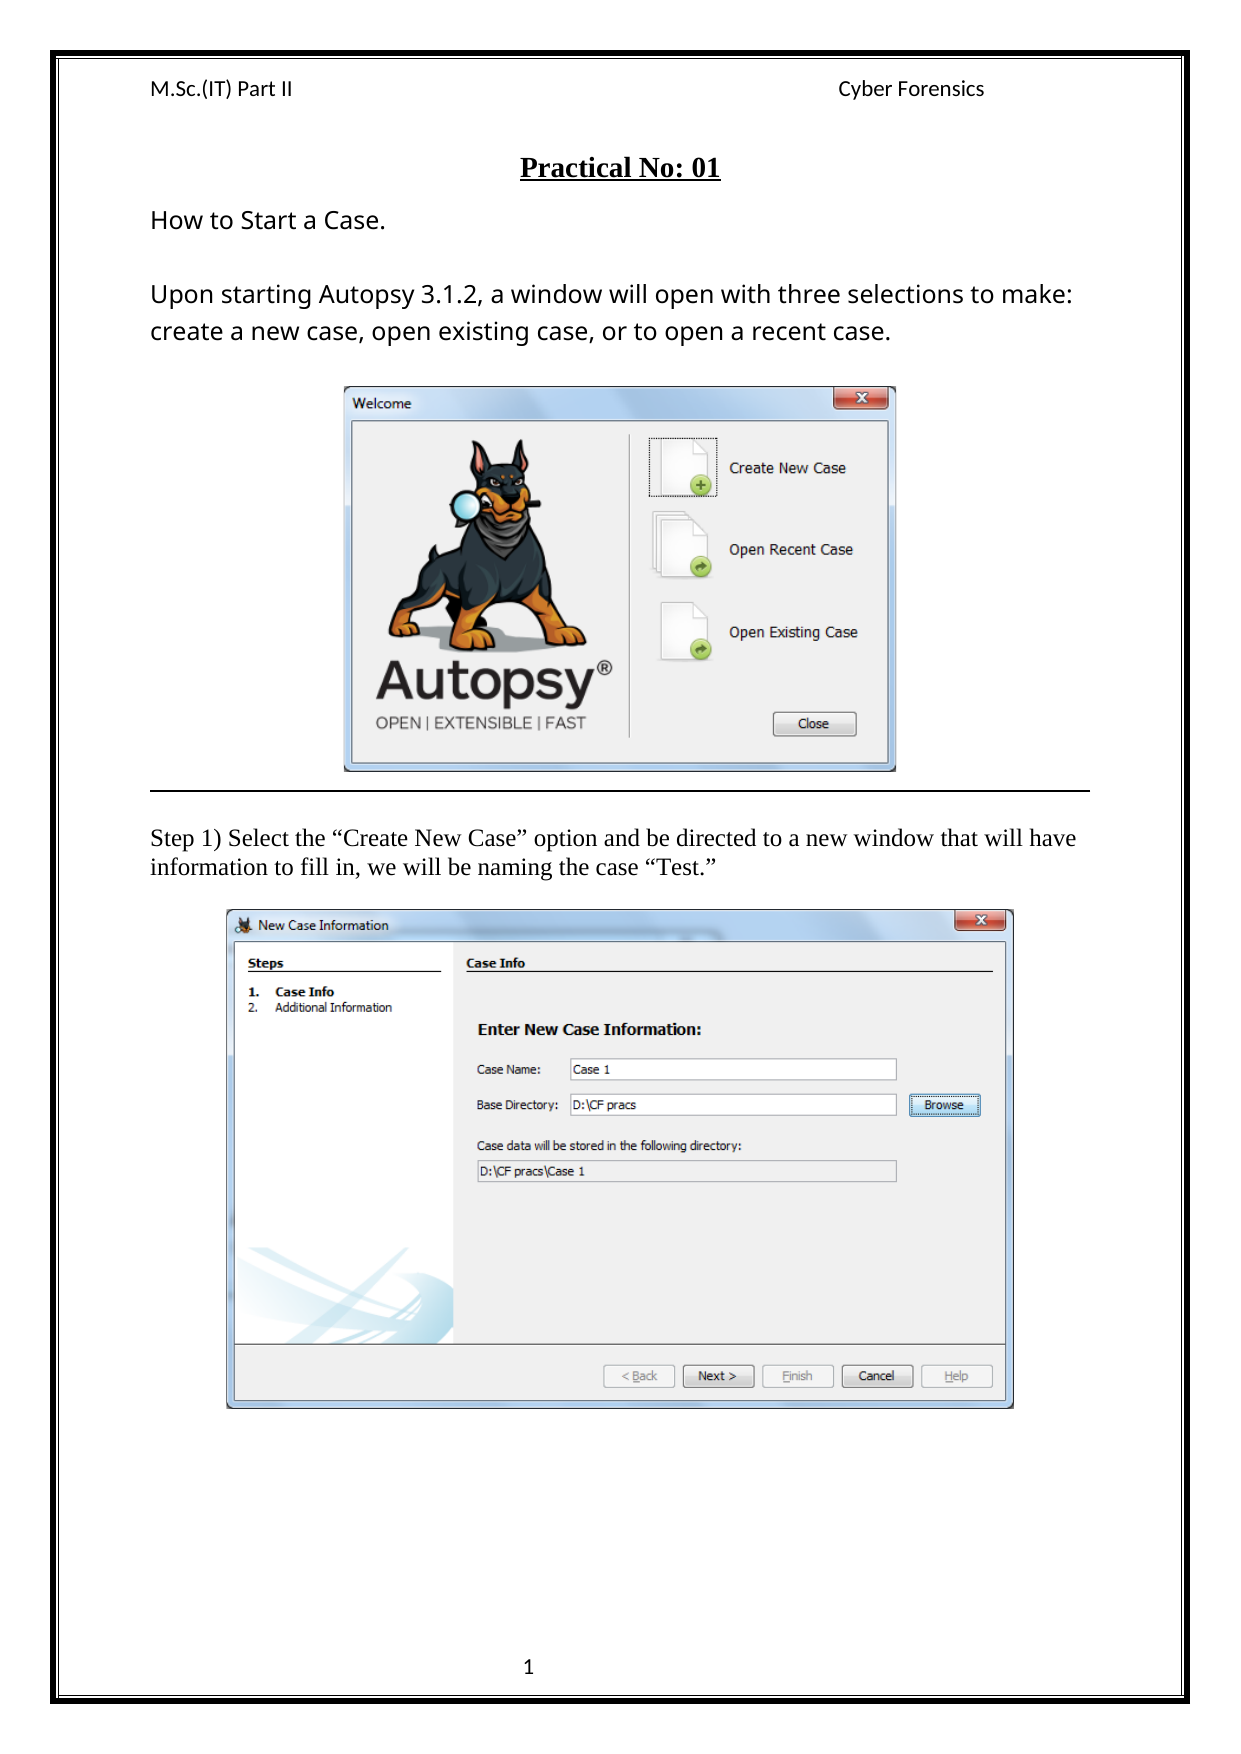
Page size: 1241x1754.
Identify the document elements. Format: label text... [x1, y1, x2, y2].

text Practical No: 01 [150, 150, 1090, 183]
subtitle How to Start a Case. [150, 203, 1090, 237]
picture [226, 909, 1014, 1409]
picture [343, 386, 897, 772]
subtitle Upon starting Autopsy 3.1.2, a window will open with three selections to make: create a new case, open existing case, or to open a recent case. [150, 276, 1090, 347]
text Step 1) Select the “Create New Case” option and be directed to a new window that will have information to fill in, we will be naming the case “Test.” [150, 823, 1090, 881]
